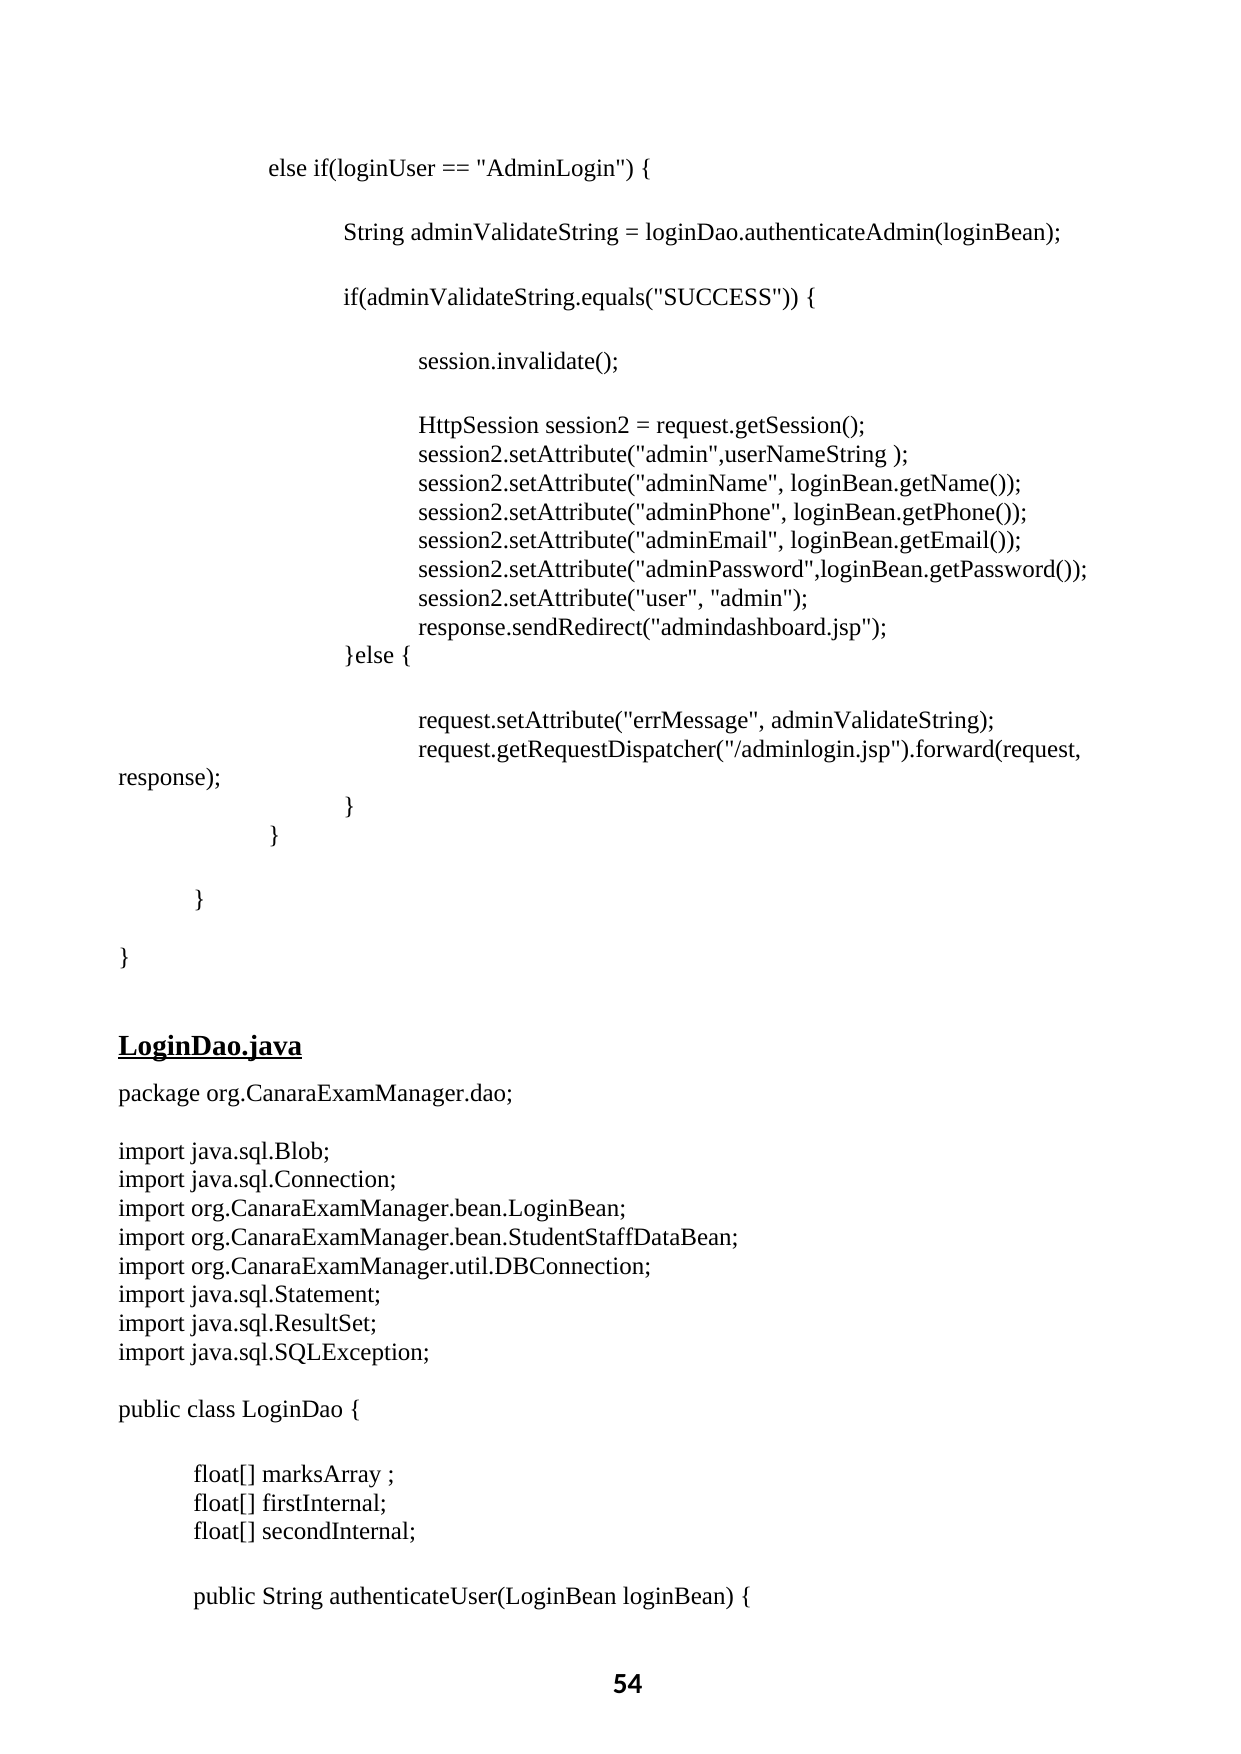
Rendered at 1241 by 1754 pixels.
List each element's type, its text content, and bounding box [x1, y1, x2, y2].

text import java.sql.Connection; [118, 1164, 1137, 1193]
text float[] firstInternal; [118, 1488, 1137, 1516]
text } [118, 820, 1137, 849]
text session2.setAttribute("adminPassword",loginBean.getPassword()); [118, 554, 1137, 583]
text import java.sql.Blob; [118, 1136, 1137, 1164]
text session2.setAttribute("adminPhone", loginBean.getPhone()); [118, 497, 1137, 526]
text package org.CanaraExamManager.dao; [118, 1078, 1137, 1107]
text session2.setAttribute("adminEmail", loginBean.getEmail()); [118, 526, 1137, 554]
text float[] marksArray ; [118, 1459, 1137, 1488]
text session2.setAttribute("adminName", loginBean.getName()); [118, 468, 1137, 497]
text } [118, 942, 1137, 971]
text }else { [118, 641, 1137, 669]
text if(adminValidateString.equals("SUCCESS")) { [118, 282, 1137, 311]
text } [118, 791, 1137, 820]
text import org.CanaraExamManager.bean.StudentStaffDataBean; [118, 1222, 1137, 1251]
text String adminValidateString = loginDao.authenticateAdmin(loginBean); [118, 217, 1137, 246]
text import java.sql.Statement; [118, 1279, 1137, 1308]
text import org.CanaraExamManager.bean.LoginBean; [118, 1193, 1137, 1222]
text else if(loginUser == "AdminLogin") { [118, 153, 1137, 182]
text session2.setAttribute("admin",userNameString ); [118, 439, 1137, 468]
text public class LoginDao { [118, 1394, 1137, 1423]
text float[] secondInternal; [118, 1516, 1137, 1545]
text session.invalidate(); [118, 346, 1137, 375]
text import java.sql.ResultSet; [118, 1308, 1137, 1337]
text LoginDao.java [118, 1028, 1137, 1062]
text response.sendRedirect("admindashboard.jsp"); [118, 612, 1137, 641]
text import java.sql.SQLException; [118, 1337, 1137, 1366]
text request.getRequestDispatcher("/adminlogin.jsp").forward(request, response); [118, 734, 1137, 791]
text } [118, 884, 1137, 913]
text session2.setAttribute("user", "admin"); [118, 583, 1137, 612]
text HttpSession session2 = request.getSession(); [118, 411, 1137, 439]
text request.setAttribute("errMessage", adminValidateString); [118, 705, 1137, 734]
text public String authenticateUser(LoginBean loginBean) { [118, 1581, 1137, 1609]
text import org.CanaraExamManager.util.DBConnection; [118, 1251, 1137, 1279]
